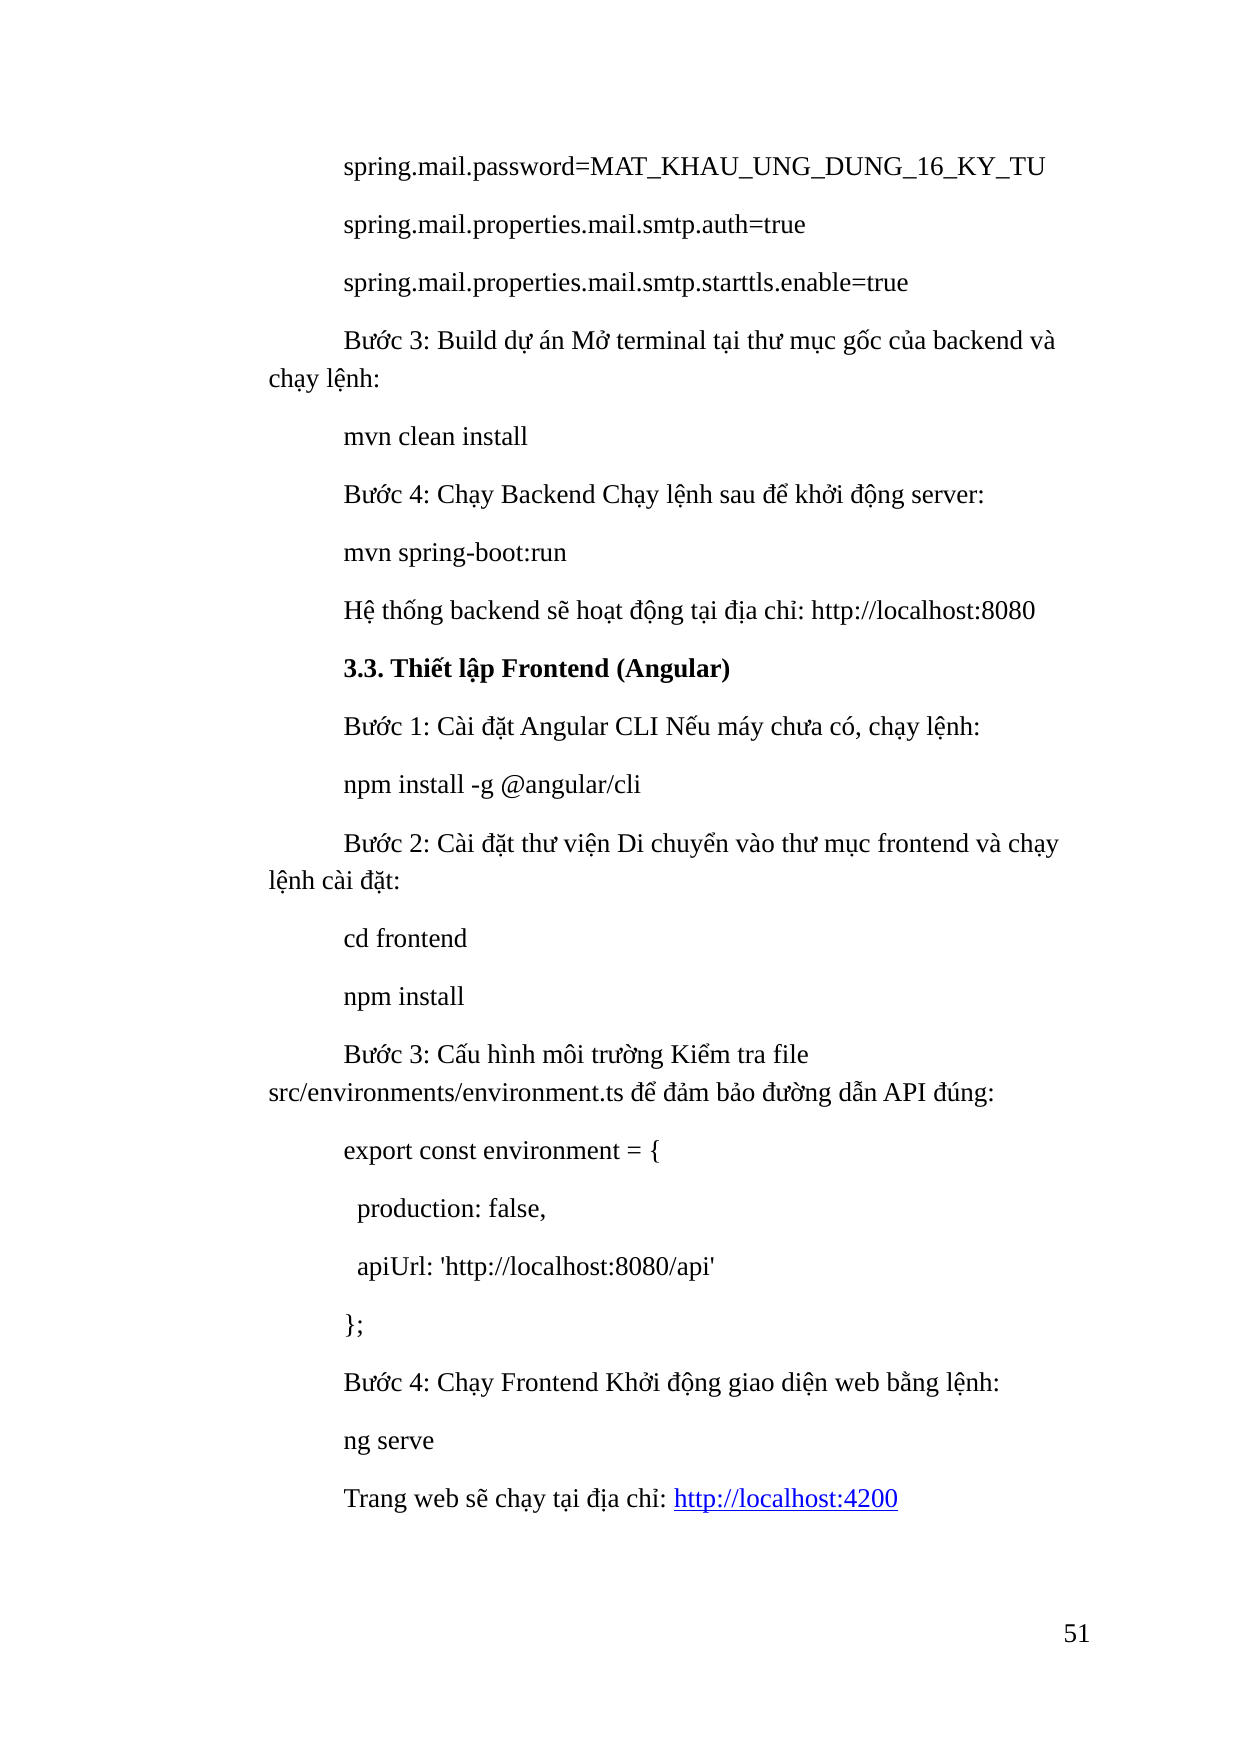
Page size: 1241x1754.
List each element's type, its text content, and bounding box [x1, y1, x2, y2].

text Hệ thống backend sẽ hoạt động tại địa chỉ: http://localhost:8080 [268, 594, 1090, 625]
text spring.mail.password=MAT_KHAU_UNG_DUNG_16_KY_TU [268, 150, 1090, 181]
text spring.mail.properties.mail.smtp.auth=true [268, 208, 1090, 239]
text npm install -g @angular/cli [268, 768, 1090, 800]
text cd frontend [268, 922, 1090, 953]
text ng serve [268, 1424, 1090, 1456]
text Bước 1: Cài đặt Angular CLI Nếu máy chưa có, chạy lệnh: [268, 710, 1090, 742]
text Bước 4: Chạy Frontend Khởi động giao diện web bằng lệnh: [268, 1366, 1090, 1397]
text Trang web sẽ chạy tại địa chỉ: http://localhost:4200 [268, 1482, 1090, 1514]
text production: false, [268, 1192, 1090, 1223]
text apiUrl: 'http://localhost:8080/api' [268, 1250, 1090, 1281]
text export const environment = { [268, 1134, 1090, 1165]
text npm install [268, 980, 1090, 1011]
text Bước 4: Chạy Backend Chạy lệnh sau để khởi động server: [268, 478, 1090, 509]
text mvn clean install [268, 420, 1090, 451]
text mvn spring-boot:run [268, 536, 1090, 567]
text Bước 3: Cấu hình môi trường Kiểm tra file src/environments/environment.ts để đảm bảo đường dẫn API đúng: [268, 1038, 1090, 1107]
text Bước 3: Build dự án Mở terminal tại thư mục gốc của backend và chạy lệnh: [268, 324, 1090, 393]
text 3.3. Thiết lập Frontend (Angular) [268, 652, 1090, 683]
text Bước 2: Cài đặt thư viện Di chuyển vào thư mục frontend và chạy lệnh cài đặt: [268, 827, 1090, 895]
text }; [268, 1308, 1090, 1339]
text spring.mail.properties.mail.smtp.starttls.enable=true [268, 266, 1090, 297]
